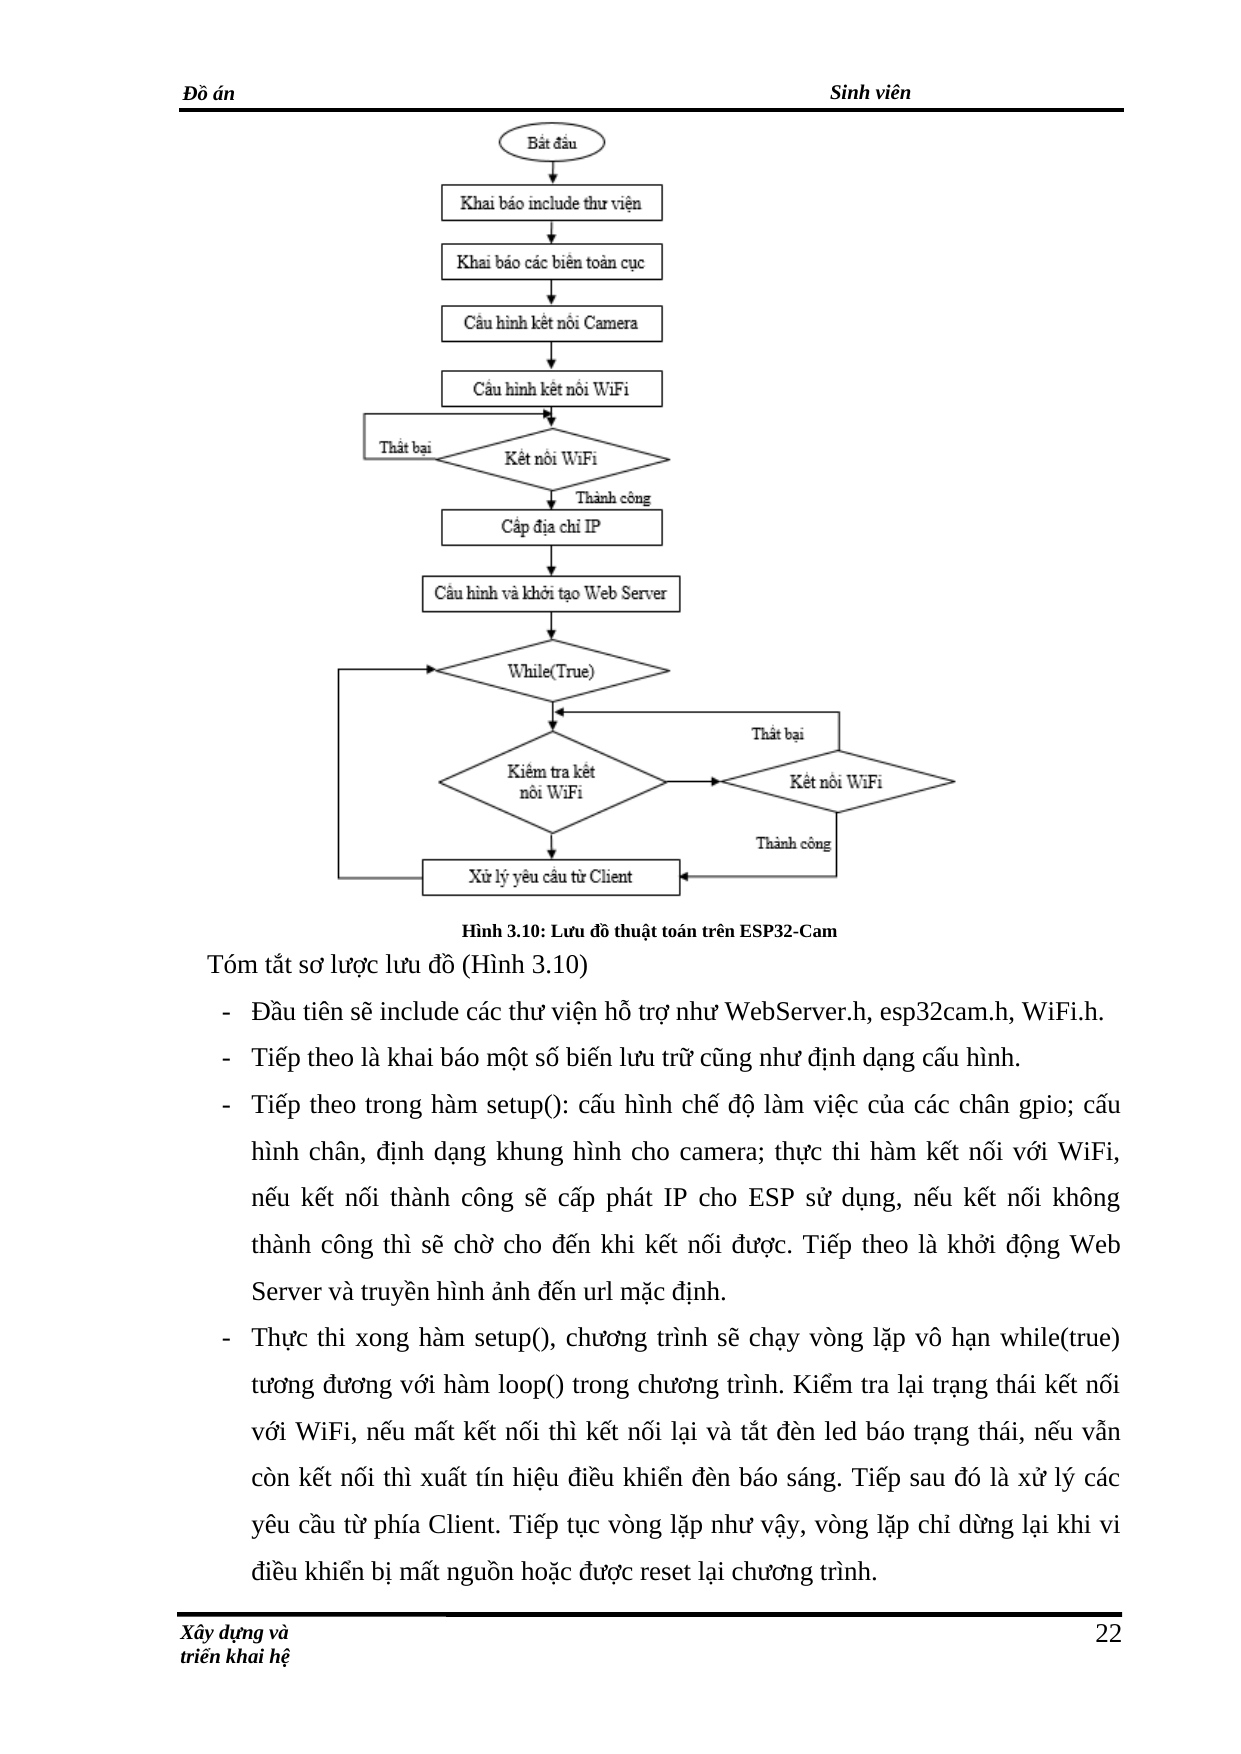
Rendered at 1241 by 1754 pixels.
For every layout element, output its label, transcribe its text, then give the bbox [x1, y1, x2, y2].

picture [330, 118, 969, 908]
text Tóm tắt sơ lược lưu đồ (Hình 3.10) [177, 948, 1122, 979]
text Hình 3.10: Lưu đồ thuật toán trên ESP32-Cam [177, 920, 1122, 942]
text Tiếp theo là khai báo một số biến lưu trữ cũng như định dạng cấu hình. [222, 1041, 1122, 1072]
text Tiếp theo trong hàm setup(): cấu hình chế độ làm việc của các chân gpio; cấu hình chân, định dạng khung hình cho camera; thực thi hàm kết nối với WiFi, nếu kết nối thành công sẽ cấp phát IP cho ESP sử dụng, nếu kết nối không thành công thì sẽ chờ cho đến khi kết nối được. Tiếp theo là khởi động Web Server và truyền hình ảnh đến url mặc định. [222, 1088, 1122, 1306]
text Thực thi xong hàm setup(), chương trình sẽ chạy vòng lặp vô hạn while(true) tương đương với hàm loop() trong chương trình. Kiểm tra lại trạng thái kết nối với WiFi, nếu mất kết nối thì kết nối lại và tắt đèn led báo trạng thái, nếu vẫn còn kết nối thì xuất tín hiệu điều khiển đèn báo sáng. Tiếp sau đó là xử lý các yêu cầu từ phía Client. Tiếp tục vòng lặp như vậy, vòng lặp chỉ dừng lại khi vi điều khiển bị mất nguồn hoặc được reset lại chương trình. [222, 1321, 1122, 1586]
text Đầu tiên sẽ include các thư viện hỗ trợ như WebServer.h, esp32cam.h, WiFi.h. [222, 995, 1122, 1026]
